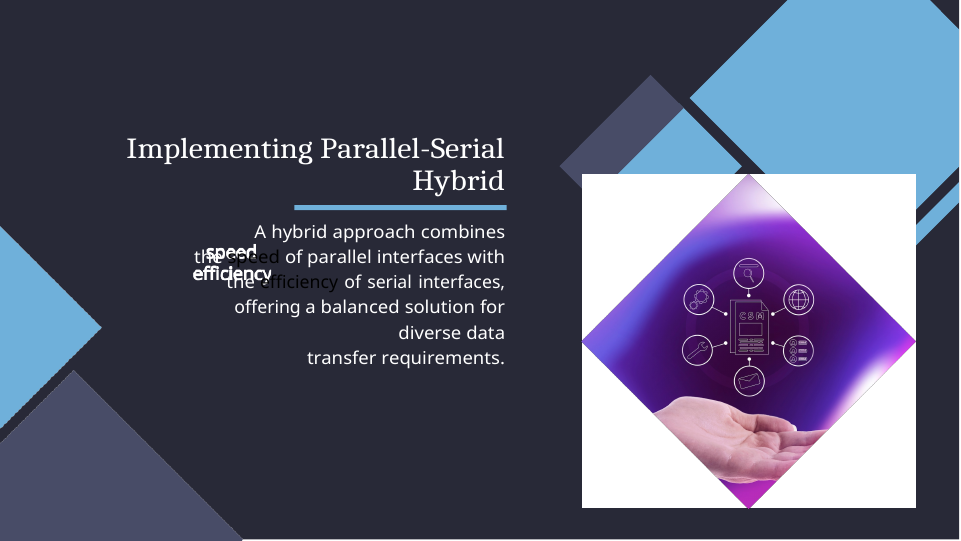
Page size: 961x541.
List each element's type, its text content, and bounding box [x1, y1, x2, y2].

picture [581, 173, 916, 509]
subtitle Implementing Parallel-Serial [21, 133, 505, 165]
picture [0, 226, 272, 541]
text A hybrid approach combines the speed of parallel interfaces with the eﬃciency of serial interfaces, oﬀering a balanced solution for diverse data [192, 205, 505, 344]
text Hybrid [21, 165, 505, 197]
text transfer requirements. [21, 346, 505, 370]
